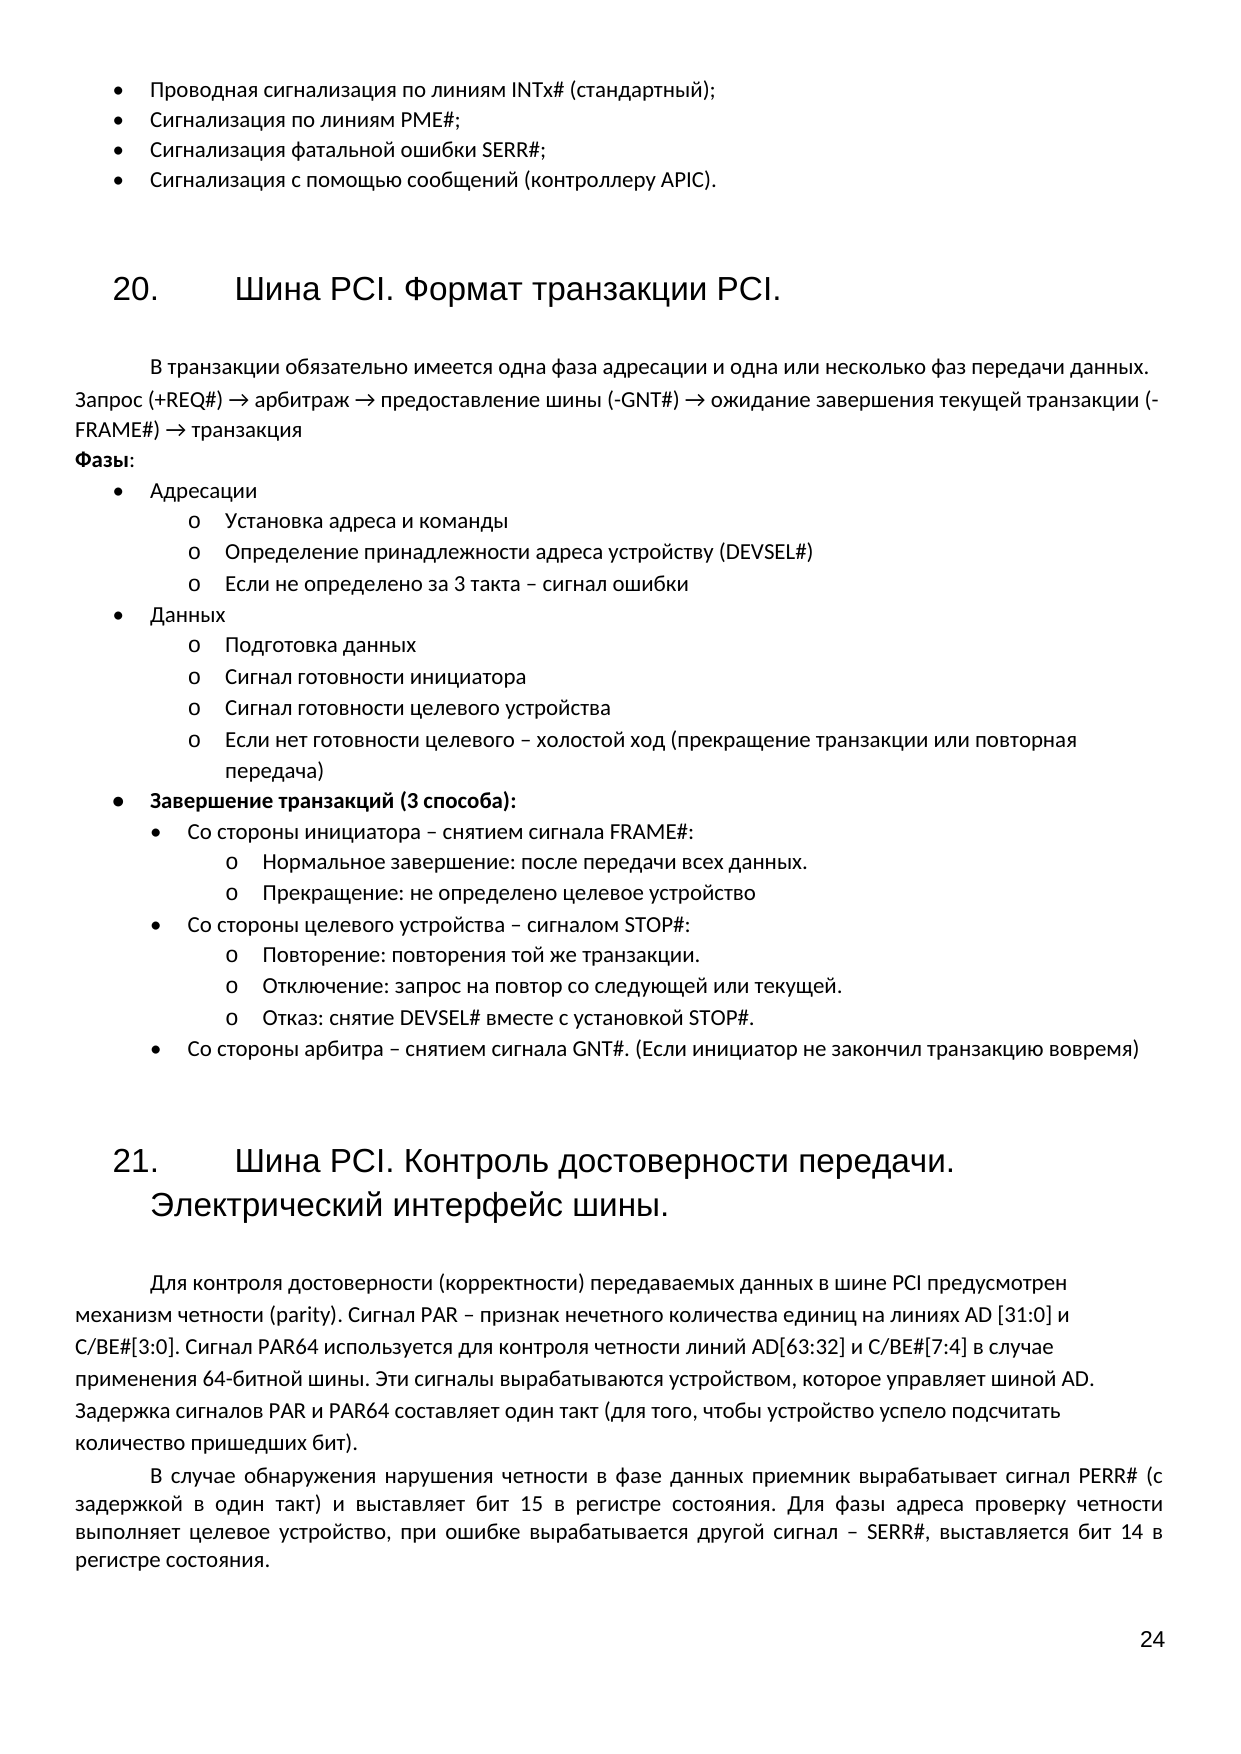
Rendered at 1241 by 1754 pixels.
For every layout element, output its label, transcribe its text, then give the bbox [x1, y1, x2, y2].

list Если нет готовности целевого – холостой ход (прекращение транзакции или повторная передача) [187, 725, 1165, 784]
list Повторение: повторения той же транзакции. [225, 940, 1165, 969]
list Со стороны арбитра – снятием сигнала GNT#. (Если инициатор не закончил транзакцию вовремя) [150, 1034, 1165, 1062]
list Прекращение: не определено целевое устройство [225, 878, 1165, 908]
text В случае обнаружения нарушения четности в фазе данных приемник вырабатывает сигнал PERR# (с задержкой в один такт) и выставляет бит 15 в регистре состояния. Для фазы адреса проверку четности выполняет целевое устройство, при ошибке вырабатывается другой сигнал – SERR#, выставляется бит 14 в регистре состояния. [75, 1461, 1165, 1573]
list Сигнализация фатальной ошибки SERR#; [112, 135, 1165, 163]
text Запрос (+REQ#) → арбитраж → предоставление шины (-GNT#) → ожидание завершения текущей транзакции (-FRAME#) → транзакция [75, 385, 1165, 443]
text Для контроля достоверности (корректности) передаваемых данных в шине PCI предусмотрен механизм четности (parity). Сигнал PAR – признак нечетного количества единиц на линиях AD [31:0] и C/BE#[3:0]. Сигнал PAR64 используется для контроля четности линий AD[63:32] и C/BE#[7:4] в случае применения 64-битной шины. Эти сигналы вырабатываются устройством, которое управляет шиной AD. Задержка сигналов PAR и PAR64 составляет один такт (для того, чтобы устройство успело подсчитать количество пришедших бит). [75, 1268, 1165, 1457]
list Со стороны целевого устройства – сигналом STOP#: [150, 910, 1165, 938]
subtitle Шина PCI. Формат транзакции PCI. [112, 269, 1165, 308]
list Определение принадлежности адреса устройству (DEVSEL#) [187, 537, 1165, 567]
list Установка адреса и команды [187, 506, 1165, 535]
list Отказ: снятие DEVSEL# вместе с установкой STOP#. [225, 1003, 1165, 1032]
list Нормальное завершение: после передачи всех данных. [225, 847, 1165, 876]
list Отключение: запрос на повтор со следующей или текущей. [225, 972, 1165, 1001]
list Со стороны инициатора – снятием сигнала FRAME#: [150, 817, 1165, 845]
list Адресации [112, 476, 1165, 504]
text В транзакции обязательно имеется одна фаза адресации и одна или несколько фаз передачи данных. [75, 352, 1165, 380]
list Сигнализация с помощью сообщений (контроллеру APIC). [112, 166, 1165, 194]
list Завершение транзакций (3 способа): [112, 787, 1165, 814]
list Подготовка данных [187, 631, 1165, 660]
list Сигнал готовности целевого устройства [187, 693, 1165, 723]
subtitle Шина PCI. Контроль достоверности передачи. Электрический интерфейс шины. [112, 1141, 1165, 1223]
list Сигнализация по линиям PME#; [112, 105, 1165, 133]
list Проводная сигнализация по линиям INTx# (стандартный); [112, 75, 1165, 103]
list Данных [112, 600, 1165, 628]
text Фазы: [75, 446, 1165, 474]
list Если не определено за 3 такта – сигнал ошибки [187, 569, 1165, 598]
list Сигнал готовности инициатора [187, 662, 1165, 691]
